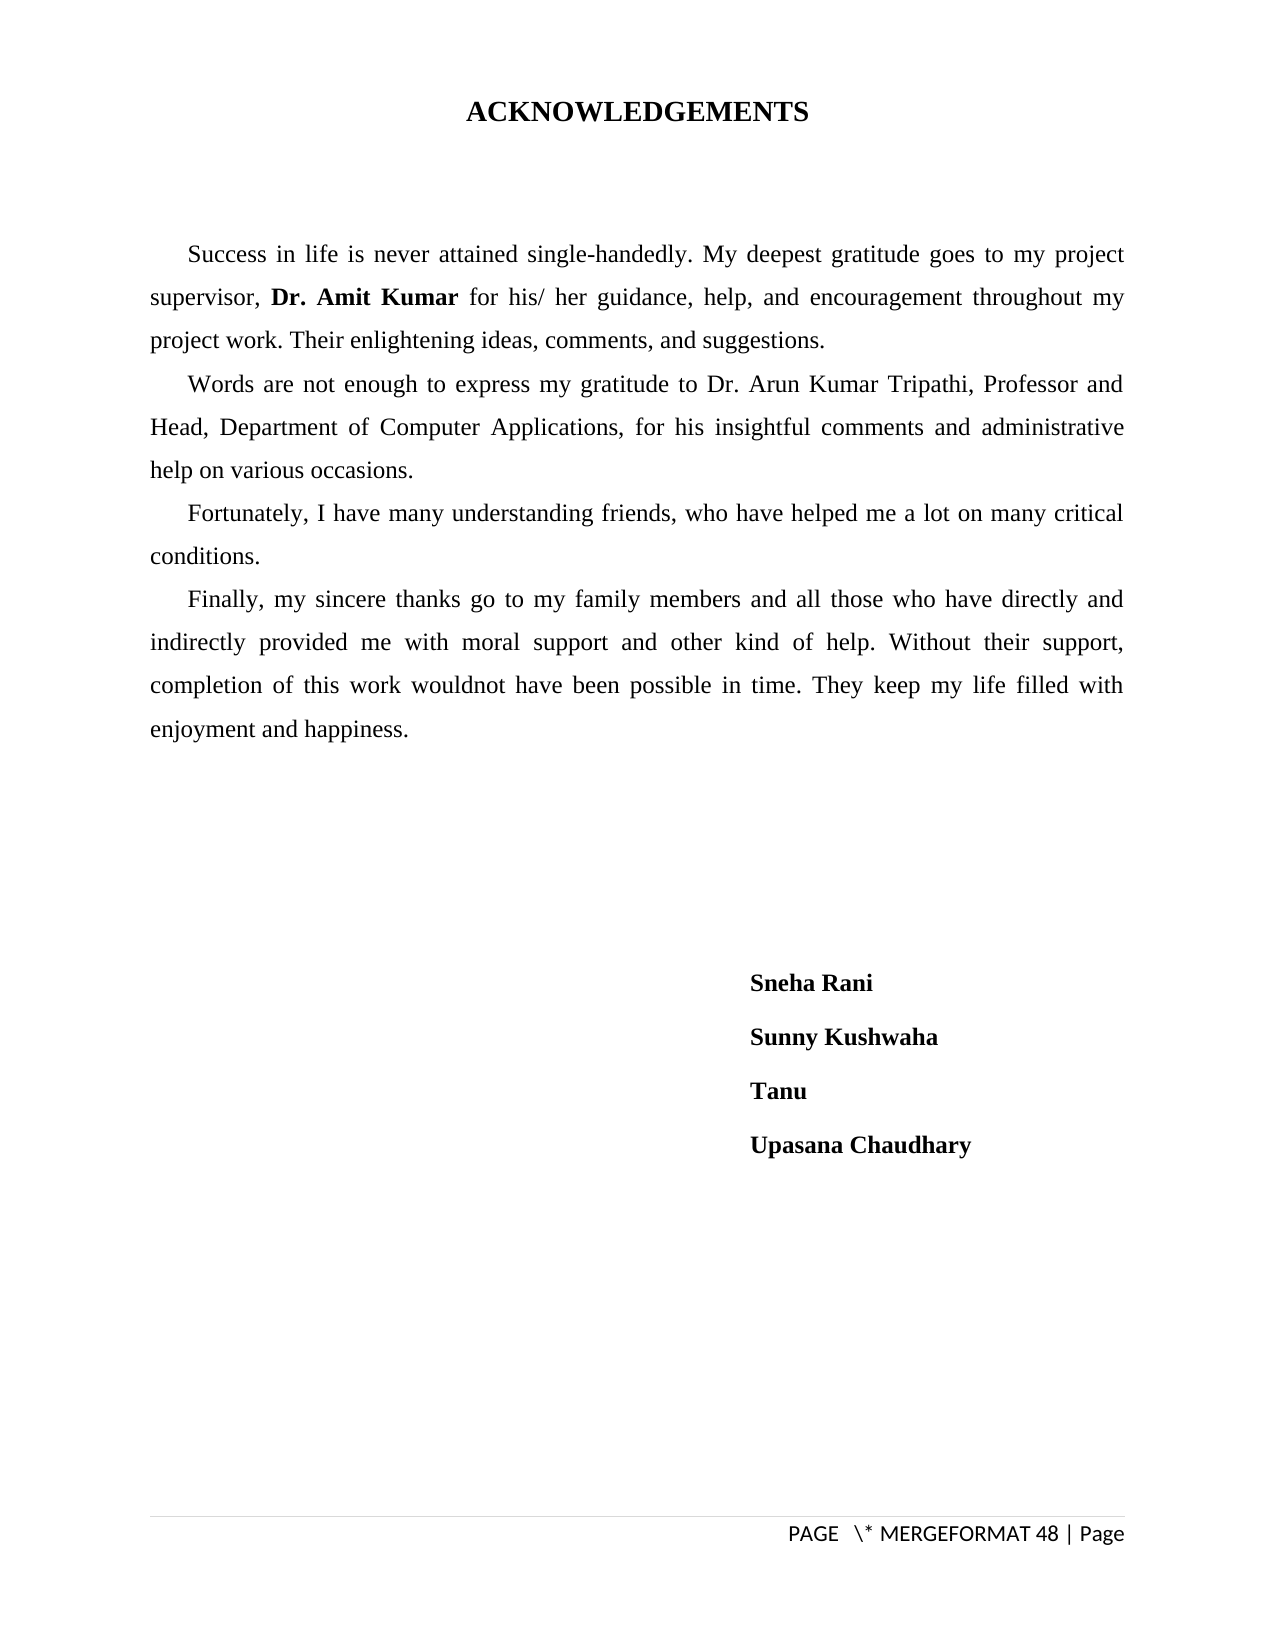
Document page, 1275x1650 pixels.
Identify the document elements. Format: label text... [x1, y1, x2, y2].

text Success in life is never attained single-handedly. My deepest gratitude goes to my project supervisor, Dr. Amit Kumar for his/ her guidance, help, and encouragement throughout my project work. Their enlightening ideas, comments, and suggestions. [150, 239, 1125, 354]
text Sneha Rani [750, 968, 1125, 997]
text Finally, my sincere thanks go to my family members and all those who have directly and indirectly provided me with moral support and other kind of help. Without their support, completion of this work wouldnot have been possible in time. They keep my life filled with enjoyment and happiness. [150, 584, 1125, 742]
text Tanu [750, 1076, 1125, 1104]
text Sunny Kushwaha [750, 1022, 1125, 1051]
text Fortunately, I have many understanding friends, who have helped me a lot on many critical conditions. [150, 498, 1125, 570]
text Words are not enough to express my gratitude to Dr. Arun Kumar Tripathi, Professor and Head, Department of Computer Applications, for his insightful comments and administrative help on various occasions. [150, 369, 1125, 484]
text Upasana Chaudhary [750, 1130, 1125, 1158]
text ACKNOWLEDGEMENTS [150, 94, 1125, 127]
